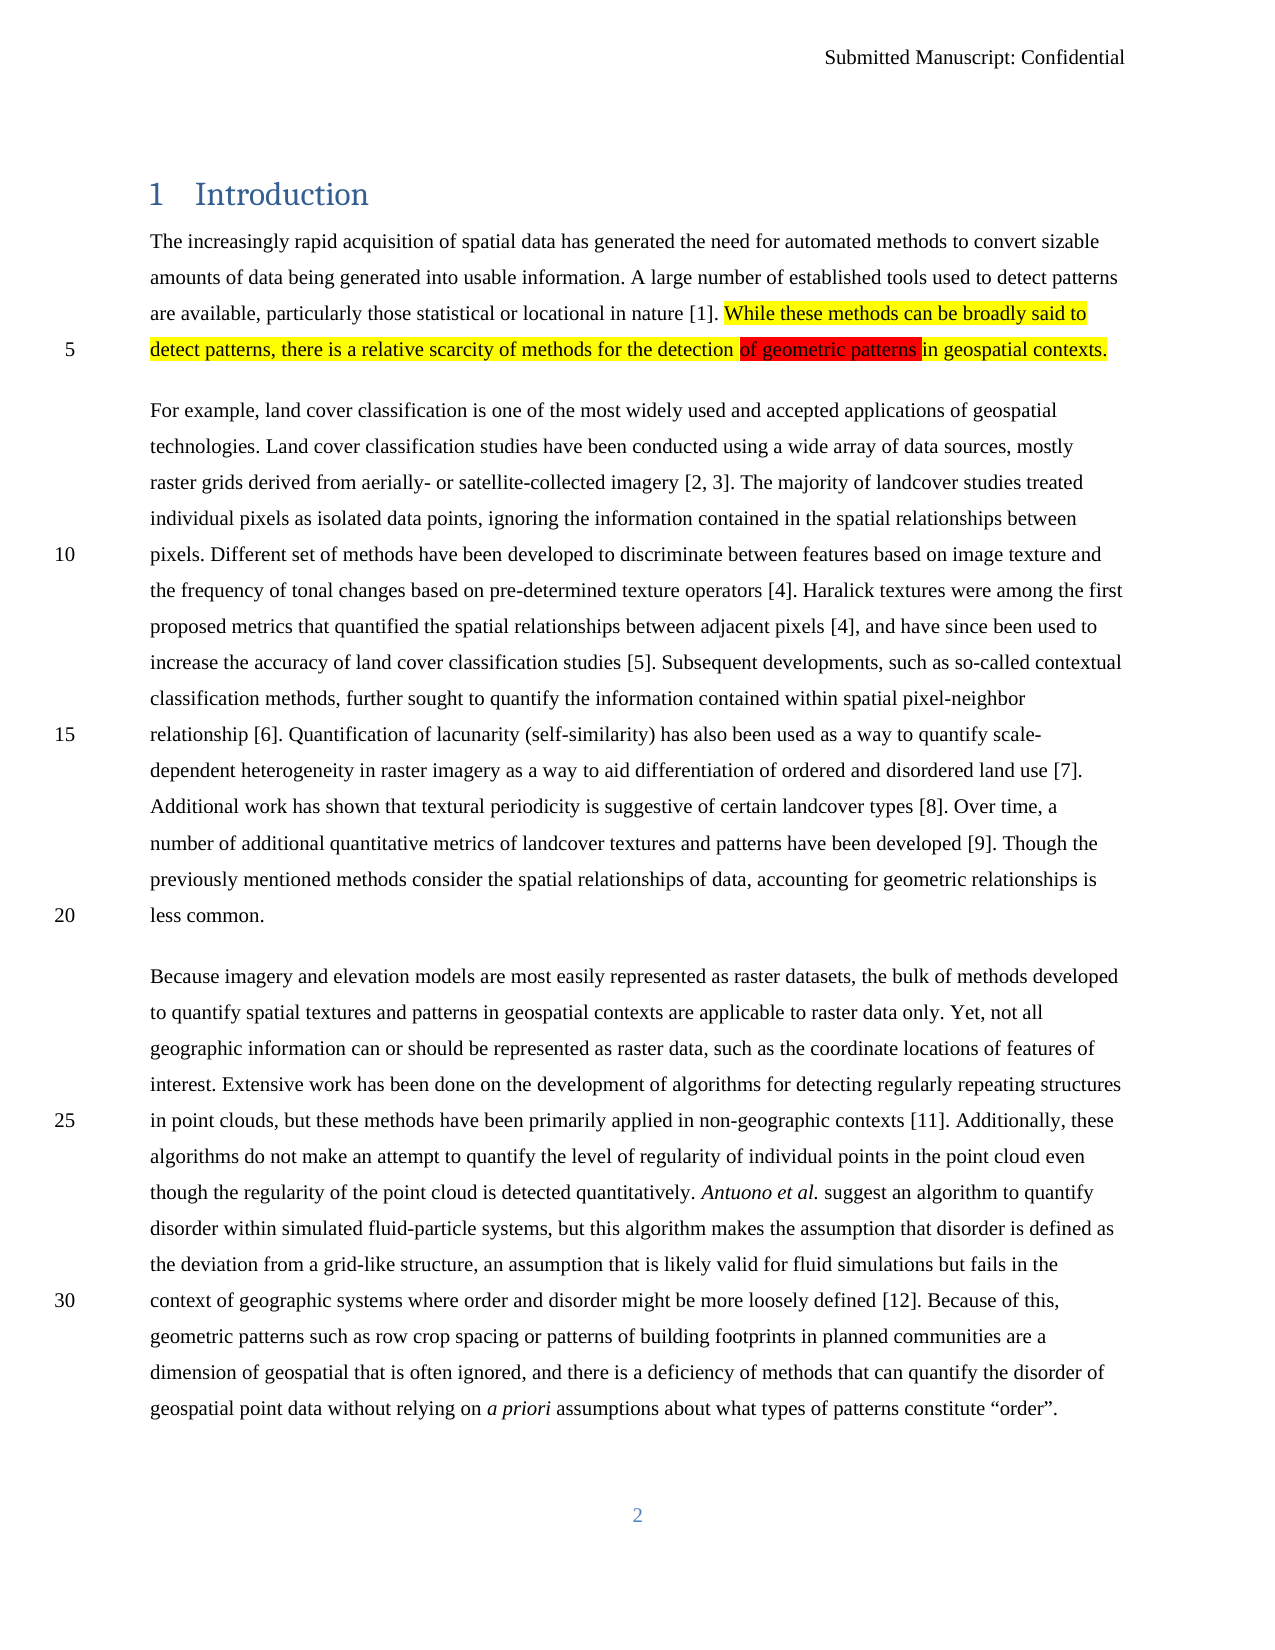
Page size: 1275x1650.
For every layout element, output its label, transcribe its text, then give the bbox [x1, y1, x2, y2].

text The increasingly rapid acquisition of spatial data has generated the need for automated methods to convert sizable amounts of data being generated into usable information. A large number of established tools used to detect patterns are available, particularly those statistical or locational in nature . While these methods can be broadly said to detect patterns, there is a relative scarcity of methods for the detection of geometric patterns in geospatial contexts. [150, 229, 1125, 361]
text For example, land cover classification is one of the most widely used and accepted applications of geospatial technologies. Land cover classification studies have been conducted using a wide array of data sources, mostly raster grids derived from aerially- or satellite-collected imagery . The majority of landcover studies treated individual pixels as isolated data points, ignoring the information contained in the spatial relationships between pixels. Different set of methods have been developed to discriminate between features based on image texture and the frequency of tonal changes based on pre-determined texture operators . Haralick textures were among the first proposed metrics that quantified the spatial relationships between adjacent pixels , and have since been used to increase the accuracy of land cover classification studies . Subsequent developments, such as so-called contextual classification methods, further sought to quantify the information contained within spatial pixel-neighbor relationship . Quantification of lacunarity (self-similarity) has also been used as a way to quantify scale-dependent heterogeneity in raster imagery as a way to aid differentiation of ordered and disordered land use . Additional work has shown that textural periodicity is suggestive of certain landcover types . Over time, a number of additional quantitative metrics of landcover textures and patterns have been developed . Though the previously mentioned methods consider the spatial relationships of data, accounting for geometric relationships is less common. [150, 398, 1125, 927]
subtitle Introduction [150, 175, 1125, 213]
text Because imagery and elevation models are most easily represented as raster datasets, the bulk of methods developed to quantify spatial textures and patterns in geospatial contexts are applicable to raster data only. Yet, not all geographic information can or should be represented as raster data, such as the coordinate locations of features of interest. Extensive work has been done on the development of algorithms for detecting regularly repeating structures in point clouds, but these methods have been primarily applied in non-geographic contexts . Additionally, these algorithms do not make an attempt to quantify the level of regularity of individual points in the point cloud even though the regularity of the point cloud is detected quantitatively. Antuono et al. suggest an algorithm to quantify disorder within simulated fluid-particle systems, but this algorithm makes the assumption that disorder is defined as the deviation from a grid-like structure, an assumption that is likely valid for fluid simulations but fails in the context of geographic systems where order and disorder might be more loosely defined . Because of this, geometric patterns such as row crop spacing or patterns of building footprints in planned communities are a dimension of geospatial that is often ignored, and there is a deficiency of methods that can quantify the disorder of geospatial point data without relying on a priori assumptions about what types of patterns constitute “order”. [150, 964, 1125, 1420]
